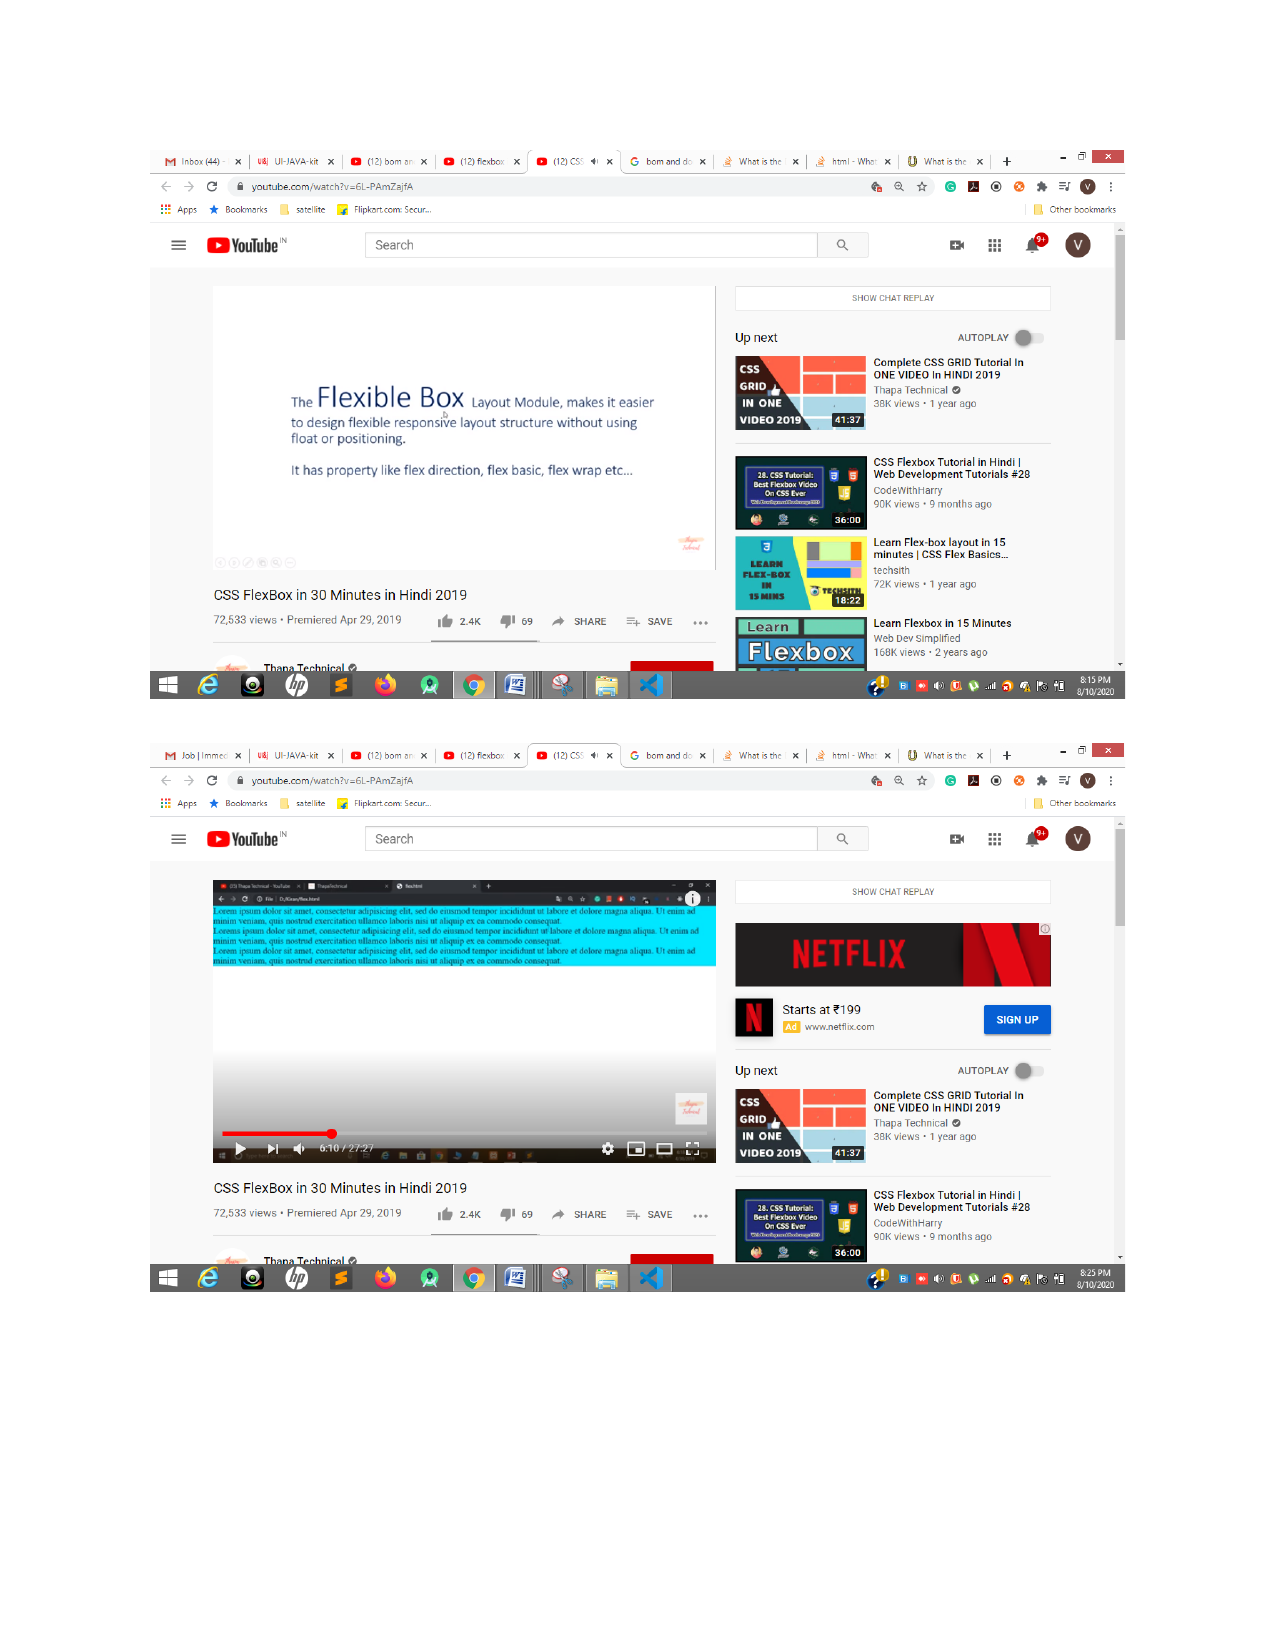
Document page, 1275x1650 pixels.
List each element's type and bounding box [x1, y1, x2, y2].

picture [150, 150, 1125, 699]
picture [150, 743, 1125, 1292]
